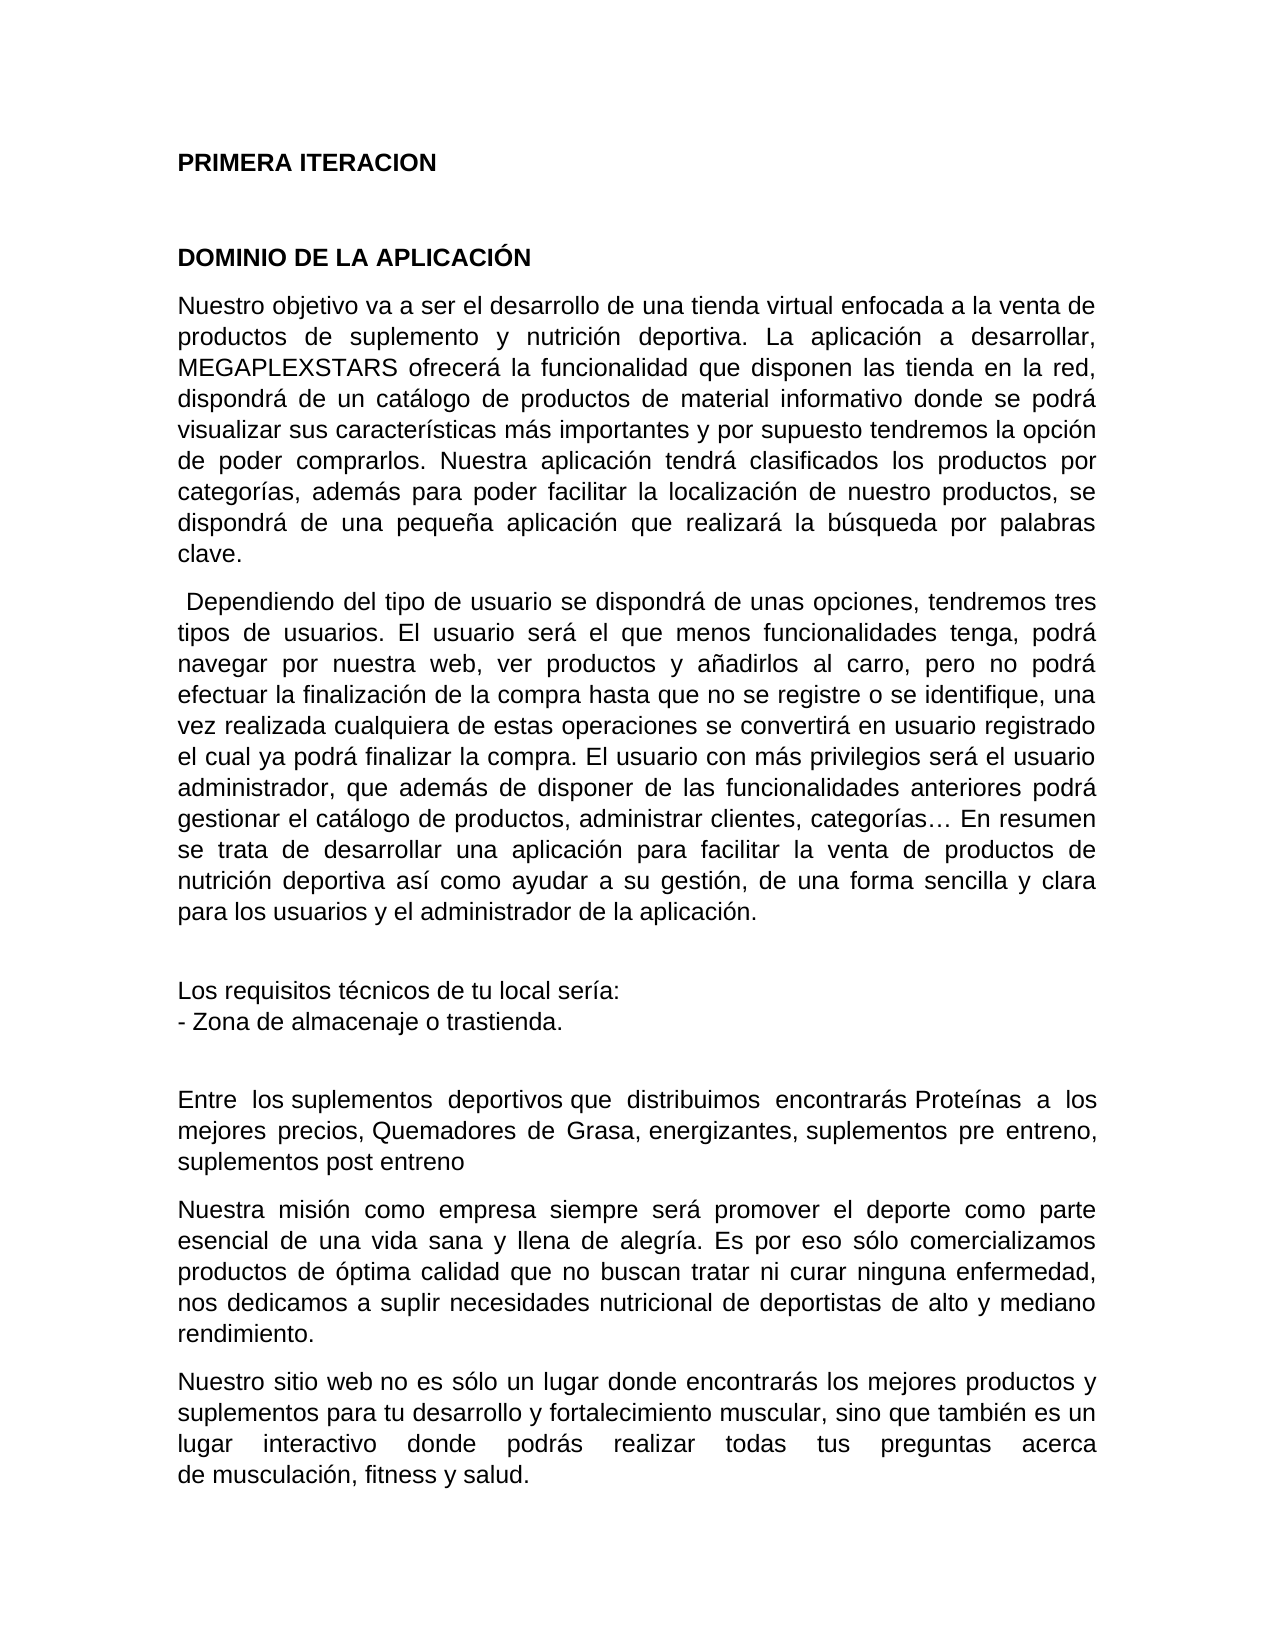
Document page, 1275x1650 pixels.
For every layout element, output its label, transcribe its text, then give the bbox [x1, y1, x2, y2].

text DOMINIO DE LA APLICACIÓN [177, 243, 1098, 272]
text Los requisitos técnicos de tu local sería: - Zona de almacenaje o trastienda. [177, 945, 1098, 1066]
text Nuestra misión como empresa siempre será promover el deporte como parte esencial de una vida sana y llena de alegría. Es por eso sólo comercializamos productos de óptima calidad que no buscan tratar ni curar ninguna enfermedad, nos dedicamos a suplir necesidades nutricional de deportistas de alto y mediano rendimiento. [177, 1194, 1098, 1347]
text Nuestro objetivo va a ser el desarrollo de una tienda virtual enfocada a la venta de productos de suplemento y nutrición deportiva. La aplicación a desarrollar, MEGAPLEXSTARS ofrecerá la funcionalidad que disponen las tienda en la red, dispondrá de un catálogo de productos de material informativo donde se podrá visualizar sus características más importantes y por supuesto tendremos la opción de poder comprarlos. Nuestra aplicación tendrá clasificados los productos por categorías, además para poder facilitar la localización de nuestro productos, se dispondrá de una pequeña aplicación que realizará la búsqueda por palabras clave. [177, 291, 1098, 568]
text Nuestro sitio web no es sólo un lugar donde encontrarás los mejores productos y suplementos para tu desarrollo y fortalecimiento muscular, sino que también es un lugar interactivo donde podrás realizar todas tus preguntas acerca de musculación, fitness y salud. [177, 1366, 1098, 1488]
text PRIMERA ITERACION [177, 148, 1098, 176]
text Entre los suplementos deportivos que distribuimos encontrarás Proteínas a los mejores precios, Quemadores de Grasa, energizantes, suplementos pre entreno, suplementos post entreno [177, 1085, 1098, 1176]
text Dependiendo del tipo de usuario se dispondrá de unas opciones, tendremos tres tipos de usuarios. El usuario será el que menos funcionalidades tenga, podrá navegar por nuestra web, ver productos y añadirlos al carro, pero no podrá efectuar la finalización de la compra hasta que no se registre o se identifique, una vez realizada cualquiera de estas operaciones se convertirá en usuario registrado el cual ya podrá finalizar la compra. El usuario con más privilegios será el usuario administrador, que además de disponer de las funcionalidades anteriores podrá gestionar el catálogo de productos, administrar clientes, categorías… En resumen se trata de desarrollar una aplicación para facilitar la venta de productos de nutrición deportiva así como ayudar a su gestión, de una forma sencilla y clara para los usuarios y el administrador de la aplicación. [177, 587, 1098, 926]
